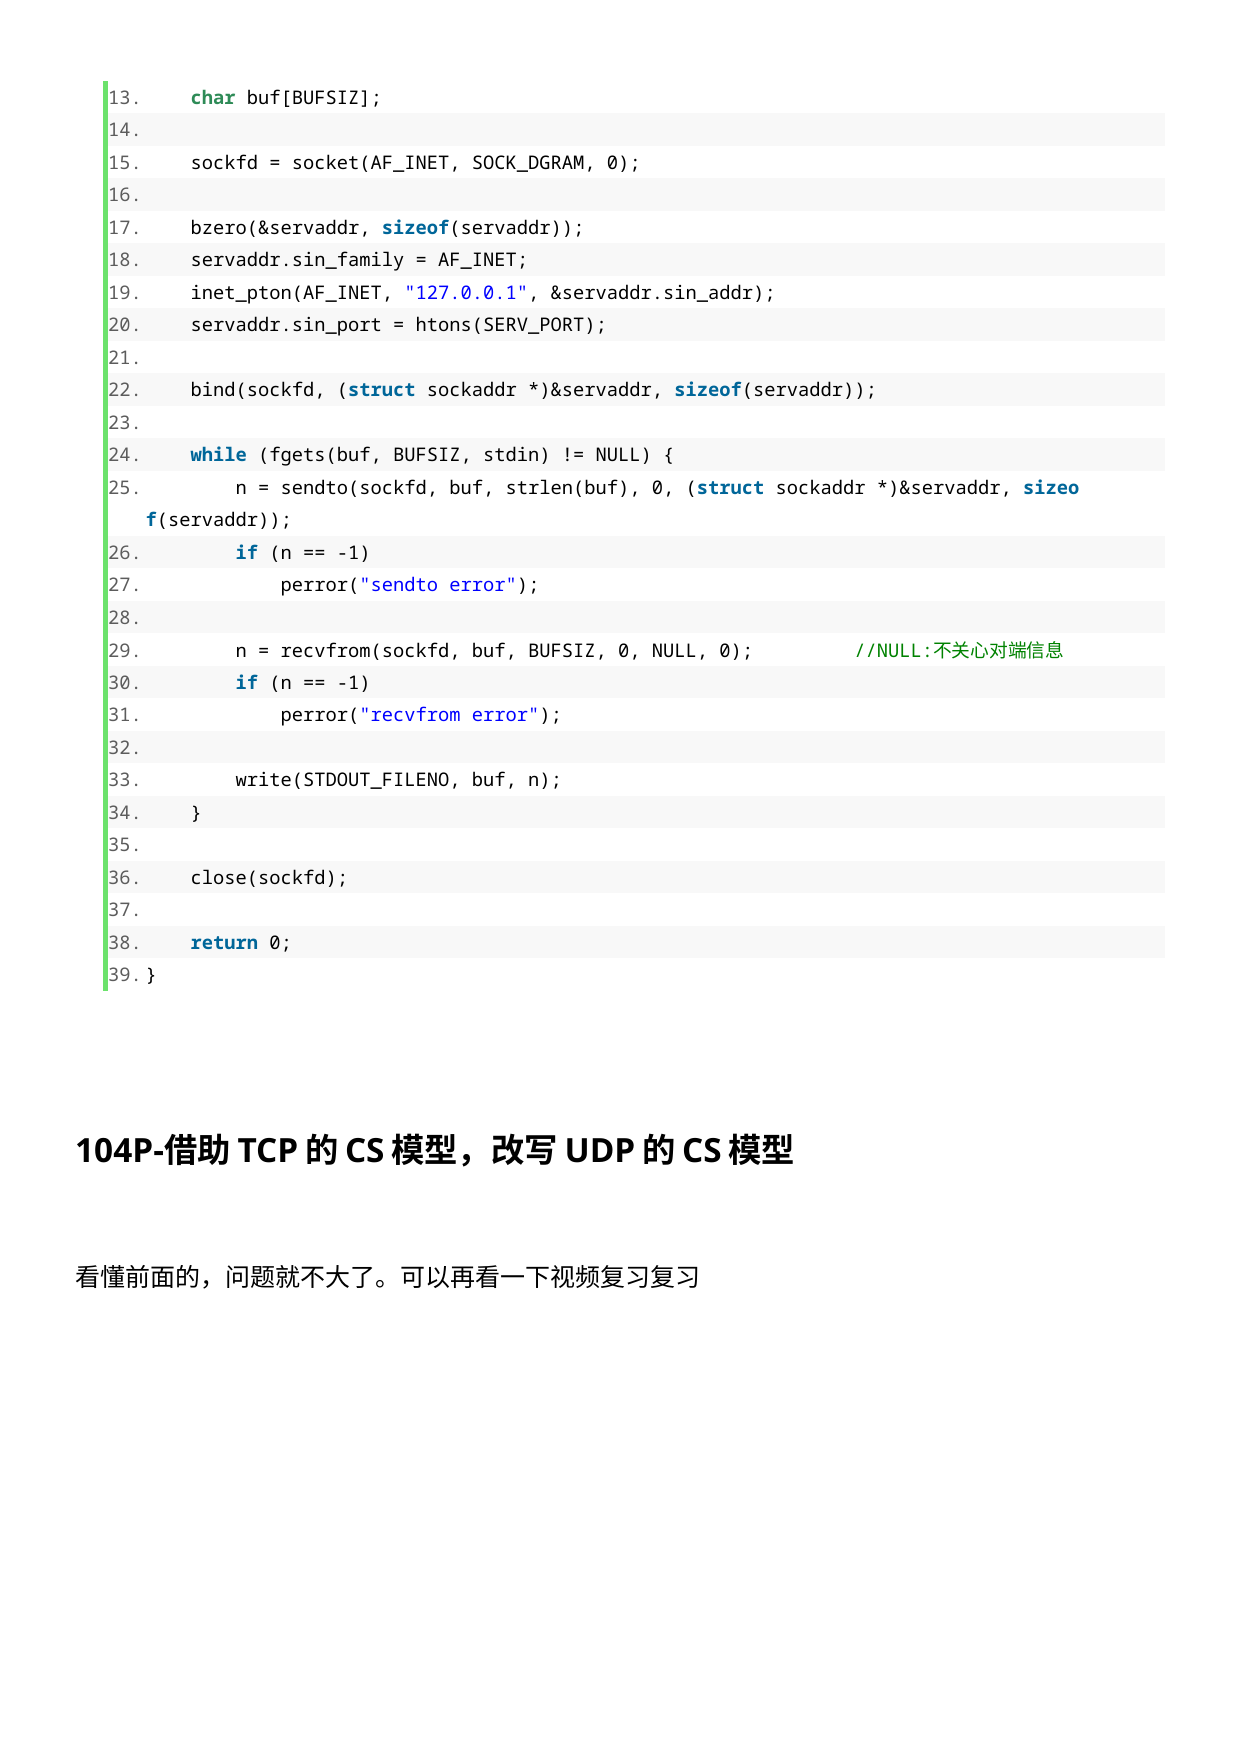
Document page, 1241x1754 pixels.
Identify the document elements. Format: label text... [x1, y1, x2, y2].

list write(STDOUT_FILENO, buf, n); [108, 763, 1165, 796]
list n = sendto(sockfd, buf, strlen(buf), 0, (struct sockaddr *)&servaddr, sizeof(servaddr)); [108, 471, 1165, 536]
list while (fgets(buf, BUFSIZ, stdin) != NULL) { [108, 438, 1165, 471]
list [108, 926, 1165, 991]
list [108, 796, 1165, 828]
list sockfd = socket(AF_INET, SOCK_DGRAM, 0); [108, 146, 1165, 178]
list servaddr.sin_port = htons(SERV_PORT); [108, 308, 1165, 341]
list char buf[BUFSIZ]; [108, 81, 1165, 113]
list bind(sockfd, (struct sockaddr *)&servaddr, sizeof(servaddr)); [108, 373, 1165, 406]
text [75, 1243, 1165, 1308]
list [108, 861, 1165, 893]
list inet_pton(AF_INET, "127.0.0.1", &servaddr.sin_addr); [108, 276, 1165, 308]
list perror("recvfrom error"); [108, 698, 1165, 731]
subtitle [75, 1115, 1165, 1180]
list if (n == -1) [108, 666, 1165, 698]
list if (n == -1) [108, 536, 1165, 568]
list servaddr.sin_family = AF_INET; [108, 243, 1165, 276]
list bzero(&servaddr, sizeof(servaddr)); [108, 211, 1165, 243]
list perror("sendto error"); [108, 568, 1165, 601]
list n = recvfrom(sockfd, buf, BUFSIZ, 0, NULL, 0); //NULL:不关心对端信息 [108, 633, 1165, 666]
